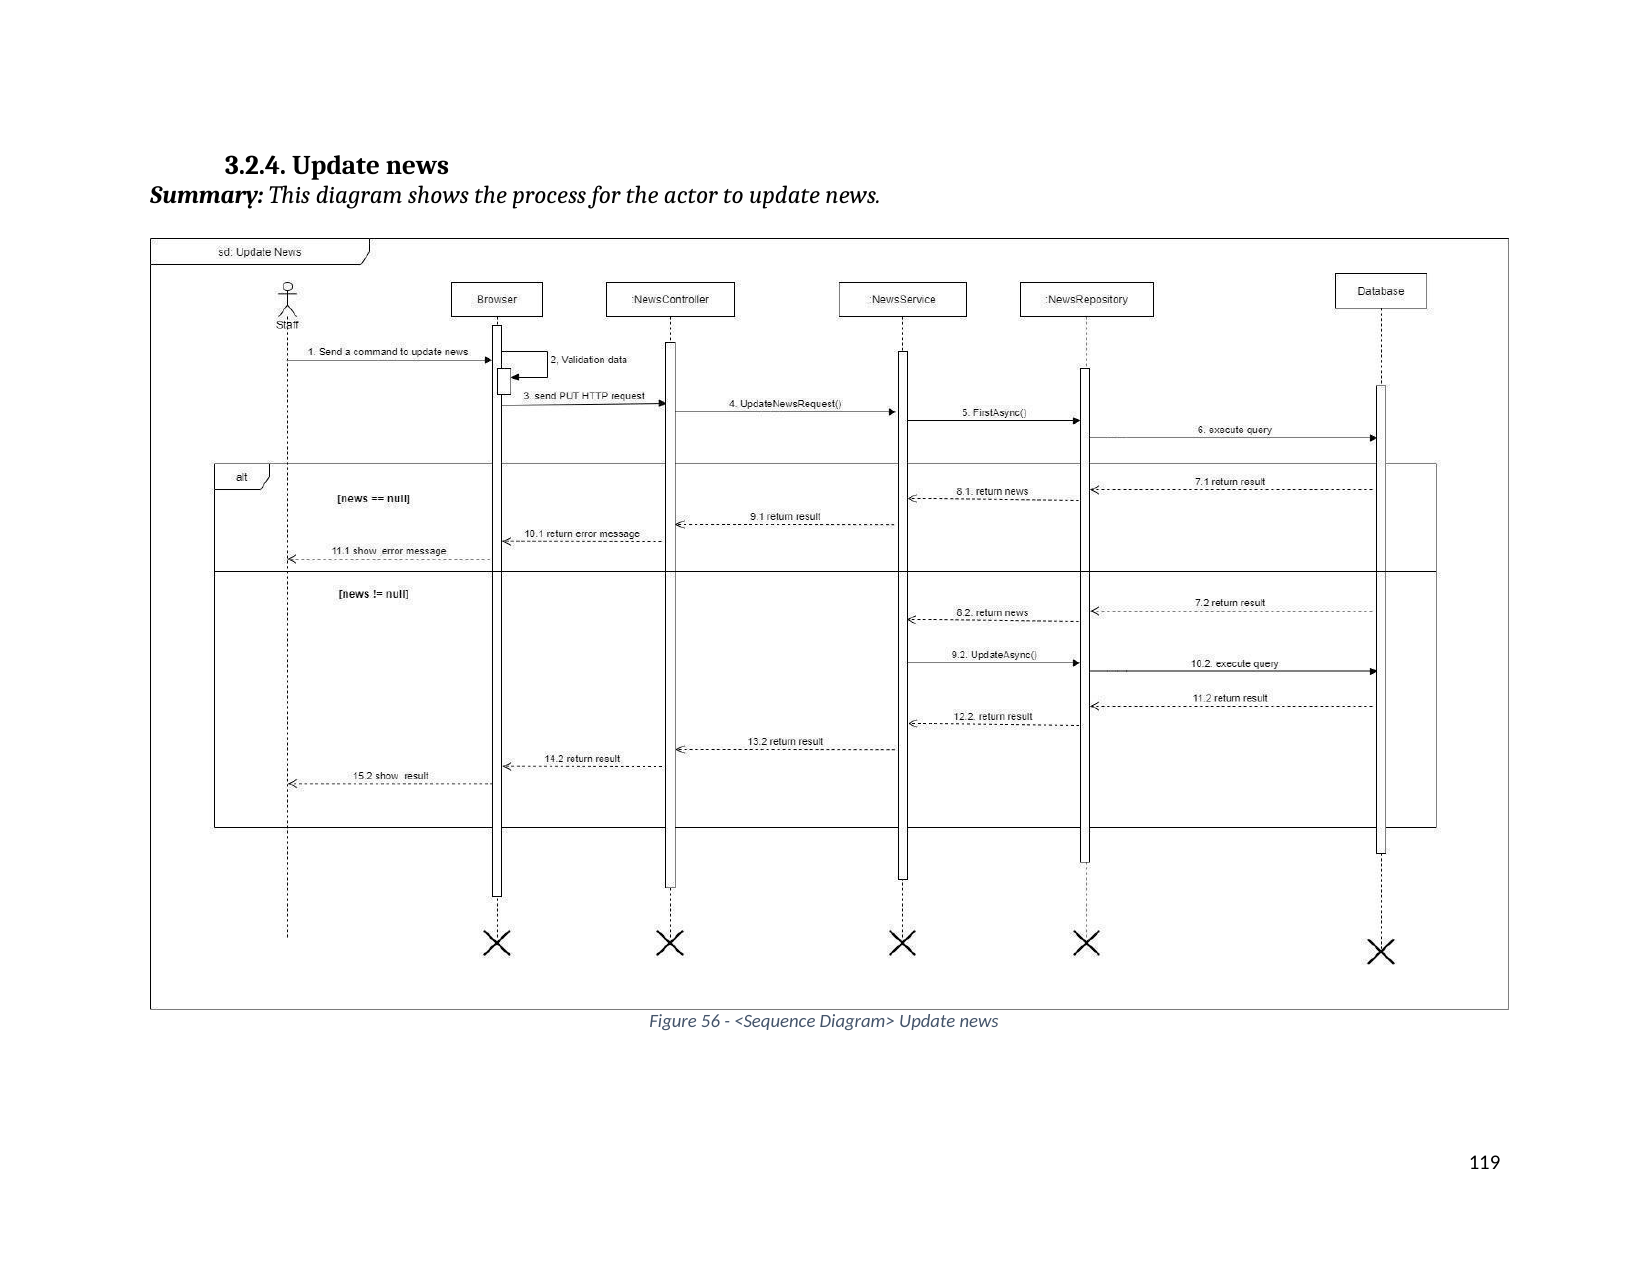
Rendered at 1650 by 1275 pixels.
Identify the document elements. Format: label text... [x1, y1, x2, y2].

subtitle 3.2.4. Update news [187, 150, 1500, 181]
text Figure 56 - <Sequence Diagram> Update news [150, 1010, 1500, 1032]
text Summary: This diagram shows the process for the actor to update news. [150, 181, 1500, 210]
picture [150, 238, 1509, 1010]
